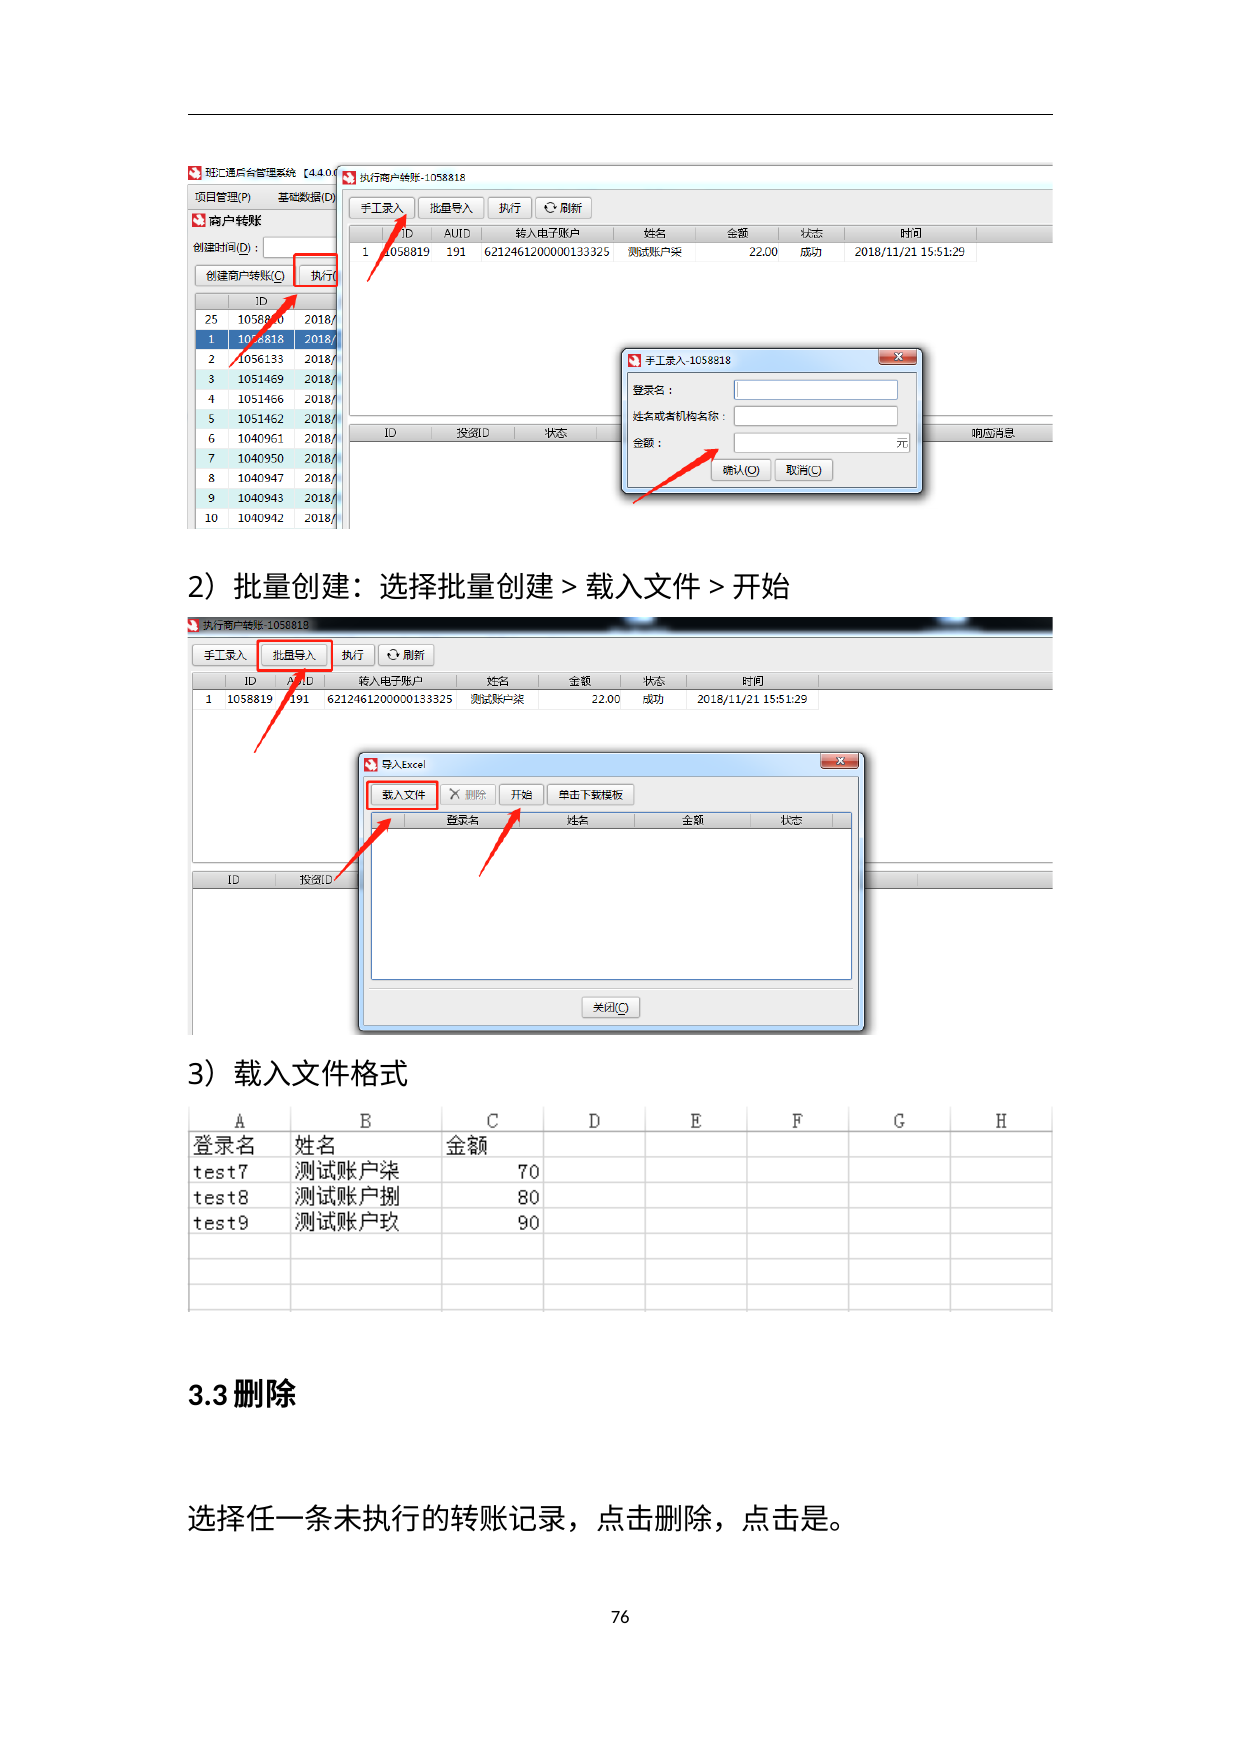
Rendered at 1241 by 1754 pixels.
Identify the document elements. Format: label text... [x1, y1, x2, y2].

subtitle 3.3删除 [187, 1359, 1053, 1424]
picture [187, 162, 1053, 529]
text 2）批量创建：选择批量创建 > 载入文件 > 开始 [187, 552, 1053, 617]
text 选择任一条未执行的转账记录，点击删除，点击是。 [187, 1484, 1053, 1549]
text 3）载入文件格式 [187, 1039, 1053, 1104]
picture [187, 1104, 1053, 1312]
picture [187, 617, 1053, 1035]
